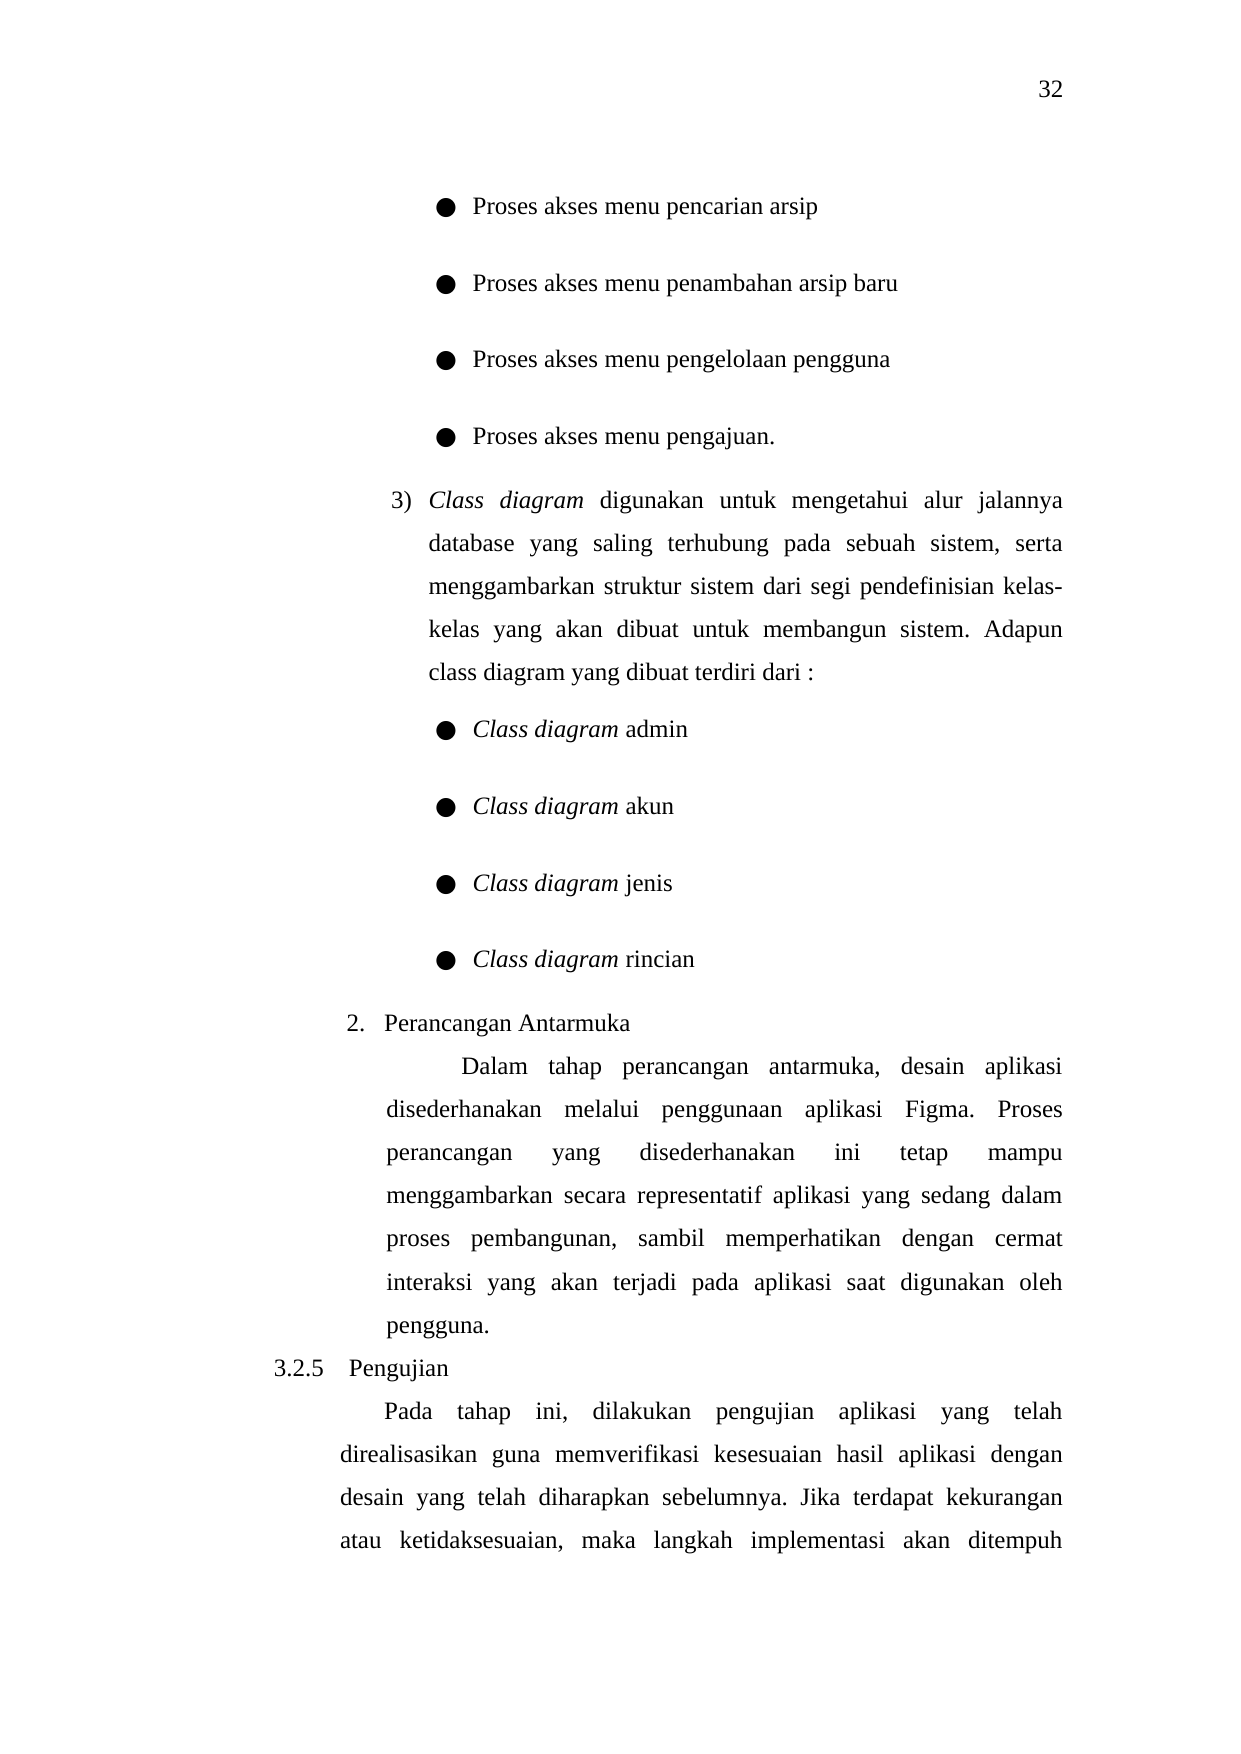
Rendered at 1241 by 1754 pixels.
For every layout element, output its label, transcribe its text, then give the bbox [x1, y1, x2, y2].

list Class diagram jenis [435, 854, 1063, 905]
subtitle Pengujian [274, 1353, 1063, 1382]
list Proses akses menu penambahan arsip baru [435, 254, 1063, 305]
list Proses akses menu pencarian arsip [435, 177, 1063, 228]
list Class diagram akun [435, 777, 1063, 828]
text Dalam tahap perancangan antarmuka, desain aplikasi disederhanakan melalui penggunaan aplikasi Figma. Proses perancangan yang disederhanakan ini tetap mampu menggambarkan secara representatif aplikasi yang sedang dalam proses pembangunan, sambil memperhatikan dengan cermat interaksi yang akan terjadi pada aplikasi saat digunakan oleh pengguna. [386, 1051, 1063, 1338]
list Class diagram rincian [435, 931, 1063, 982]
list Class diagram digunakan untuk mengetahui alur jalannya database yang saling terhubung pada sebuah sistem, serta menggambarkan struktur sistem dari segi pendefinisian kelas-kelas yang akan dibuat untuk membangun sistem. Adapun class diagram yang dibuat terdiri dari : [391, 485, 1063, 686]
list Class diagram admin [435, 700, 1063, 752]
list Proses akses menu pengelolaan pengguna [435, 331, 1063, 382]
list Perancangan Antarmuka [346, 1008, 1063, 1037]
list Proses akses menu pengajuan. [435, 408, 1063, 459]
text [340, 1396, 1063, 1554]
